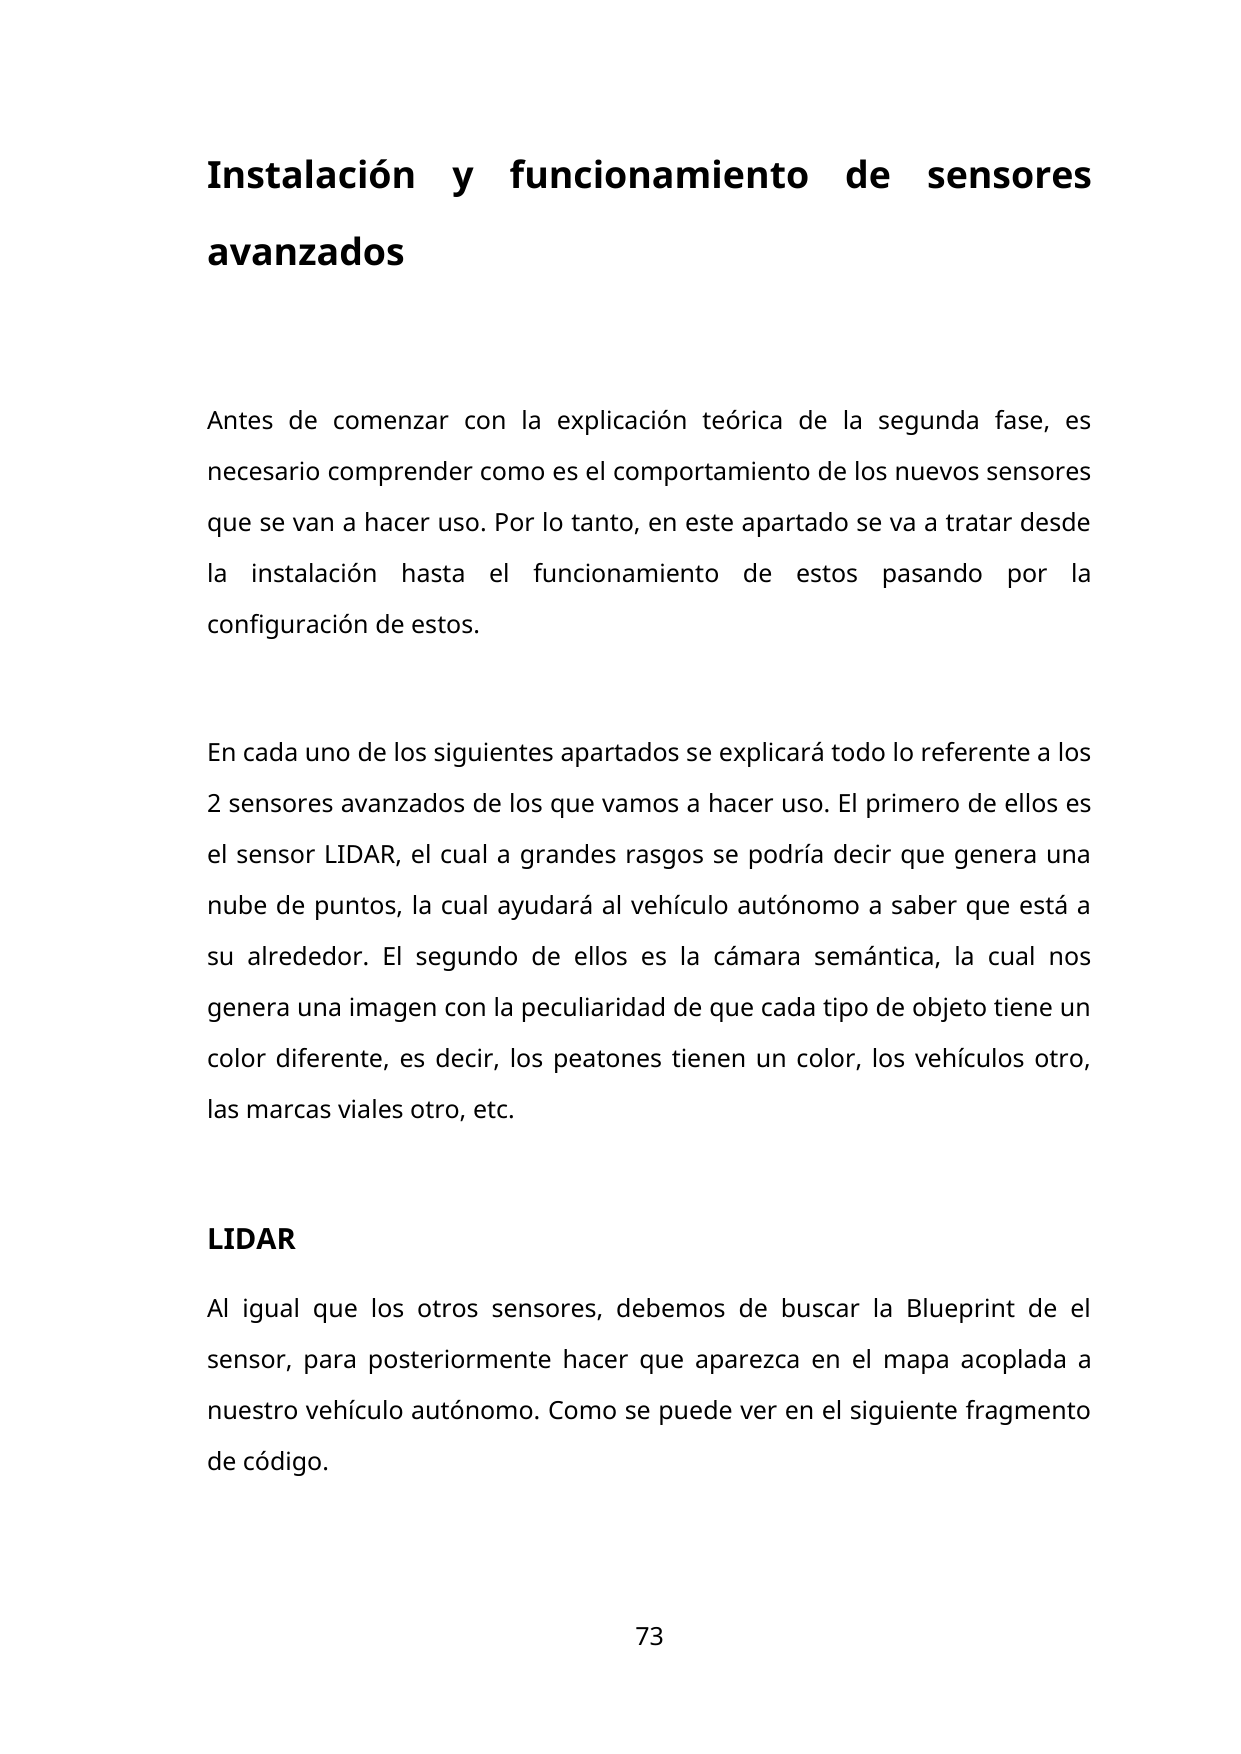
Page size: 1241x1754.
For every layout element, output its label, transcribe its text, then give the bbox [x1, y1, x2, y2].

text LIDAR [207, 1219, 1092, 1258]
text En cada uno de los siguientes apartados se explicará todo lo referente a los 2 sensores avanzados de los que vamos a hacer uso. El primero de ellos es el sensor LIDAR, el cual a grandes rasgos se podría decir que genera una nube de puntos, la cual ayudará al vehículo autónomo a saber que está a su alrededor. El segundo de ellos es la cámara semántica, la cual nos genera una imagen con la peculiaridad de que cada tipo de objeto tiene un color diferente, es decir, los peatones tienen un color, los vehículos otro, las marcas viales otro, etc. [207, 734, 1092, 1126]
text Instalación y funcionamiento de sensores avanzados [207, 148, 1092, 276]
text Al igual que los otros sensores, debemos de buscar la Blueprint de el sensor, para posteriormente hacer que aparezca en el mapa acoplada a nuestro vehículo autónomo. Como se puede ver en el siguiente fragmento de código. [207, 1291, 1092, 1478]
text Antes de comenzar con la explicación teórica de la segunda fase, es necesario comprender como es el comportamiento de los nuevos sensores que se van a hacer uso. Por lo tanto, en este apartado se va a tratar desde la instalación hasta el funcionamiento de estos pasando por la configuración de estos. [207, 403, 1092, 641]
